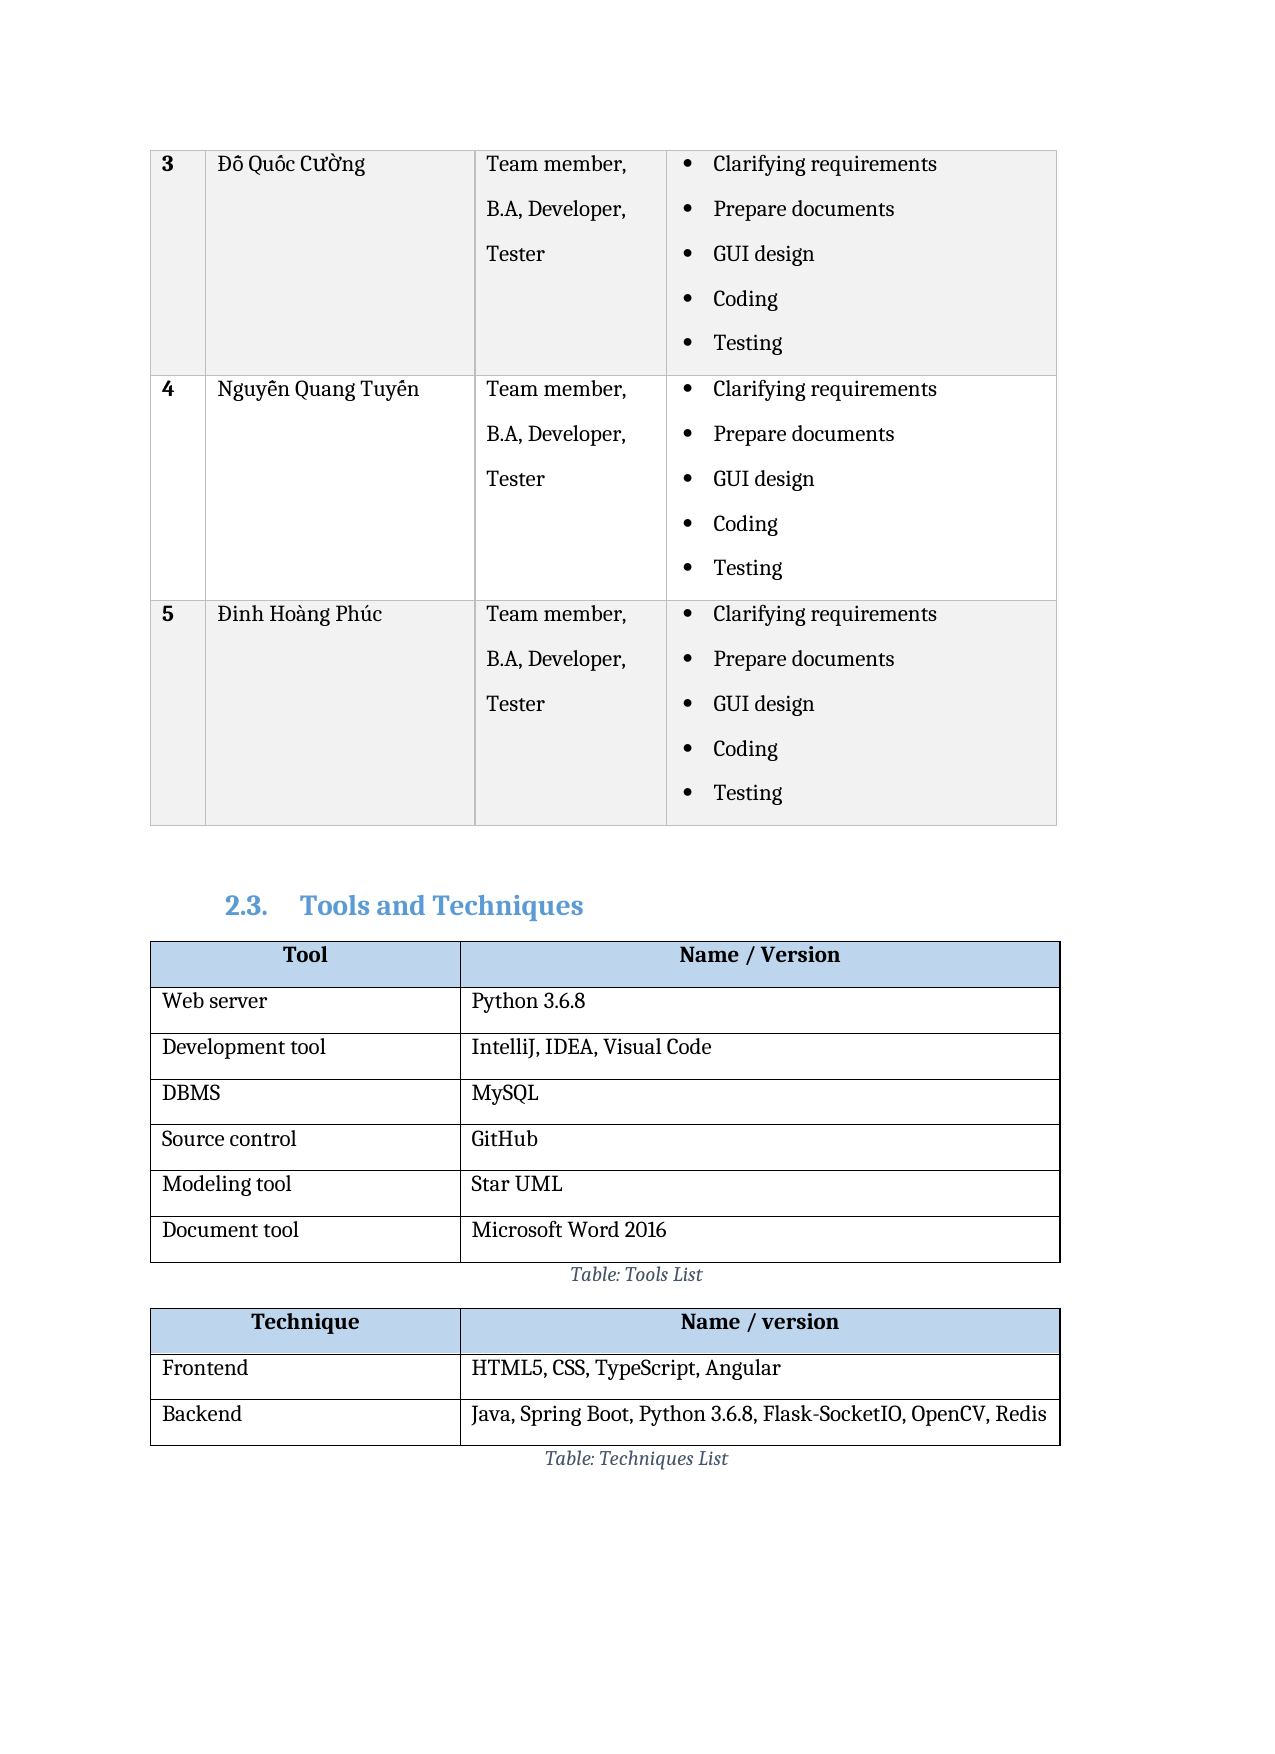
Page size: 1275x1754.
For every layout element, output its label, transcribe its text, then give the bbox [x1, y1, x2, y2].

table_cell Đỗ Quốc Cường [206, 151, 474, 375]
table_cell 4 [151, 376, 205, 600]
table_cell Star UML [461, 1171, 1059, 1216]
table_header Name / Version [461, 942, 1059, 987]
table_cell Document tool [151, 1217, 460, 1262]
table_cell GitHub [461, 1125, 1059, 1170]
table_cell Nguyễn Quang Tuyến [206, 376, 474, 600]
table_cell 3 [151, 151, 205, 375]
text Table: Tools List [150, 1263, 1125, 1287]
table_header Technique [151, 1309, 460, 1353]
table_cell Clarifying requirements Prepare documents GUI design Coding Testing [667, 151, 1056, 375]
table_cell Source control [151, 1125, 460, 1170]
table_cell Frontend [151, 1355, 460, 1399]
table_cell Backend [151, 1400, 460, 1445]
table_cell Development tool [151, 1034, 460, 1078]
table_cell Python 3.6.8 [461, 988, 1059, 1033]
table_cell Clarifying requirements Prepare documents GUI design Coding Testing [667, 601, 1056, 825]
list Tools and Techniques [225, 889, 1125, 923]
table_cell DBMS [151, 1080, 460, 1124]
table_cell Team member, B.A, Developer, Tester [476, 376, 666, 600]
table_cell IntelliJ, IDEA, Visual Code [461, 1034, 1059, 1078]
table_cell Team member, B.A, Developer, Tester [476, 601, 666, 825]
table_cell Clarifying requirements Prepare documents GUI design Coding Testing [667, 376, 1056, 600]
table_cell 5 [151, 601, 205, 825]
table_cell Java, Spring Boot, Python 3.6.8, Flask-SocketIO, OpenCV, Redis [461, 1400, 1059, 1445]
table_cell Đinh Hoàng Phúc [206, 601, 474, 825]
text Table: Techniques List [150, 1446, 1125, 1470]
table_cell Team member, B.A, Developer, Tester [476, 151, 666, 375]
table_header Tool [151, 942, 460, 987]
table_cell Web server [151, 988, 460, 1033]
table_cell HTML5, CSS, TypeScript, Angular [461, 1355, 1059, 1399]
table_cell MySQL [461, 1080, 1059, 1124]
table_header Name / version [461, 1309, 1059, 1353]
table_cell Modeling tool [151, 1171, 460, 1216]
table_cell Microsoft Word 2016 [461, 1217, 1059, 1262]
